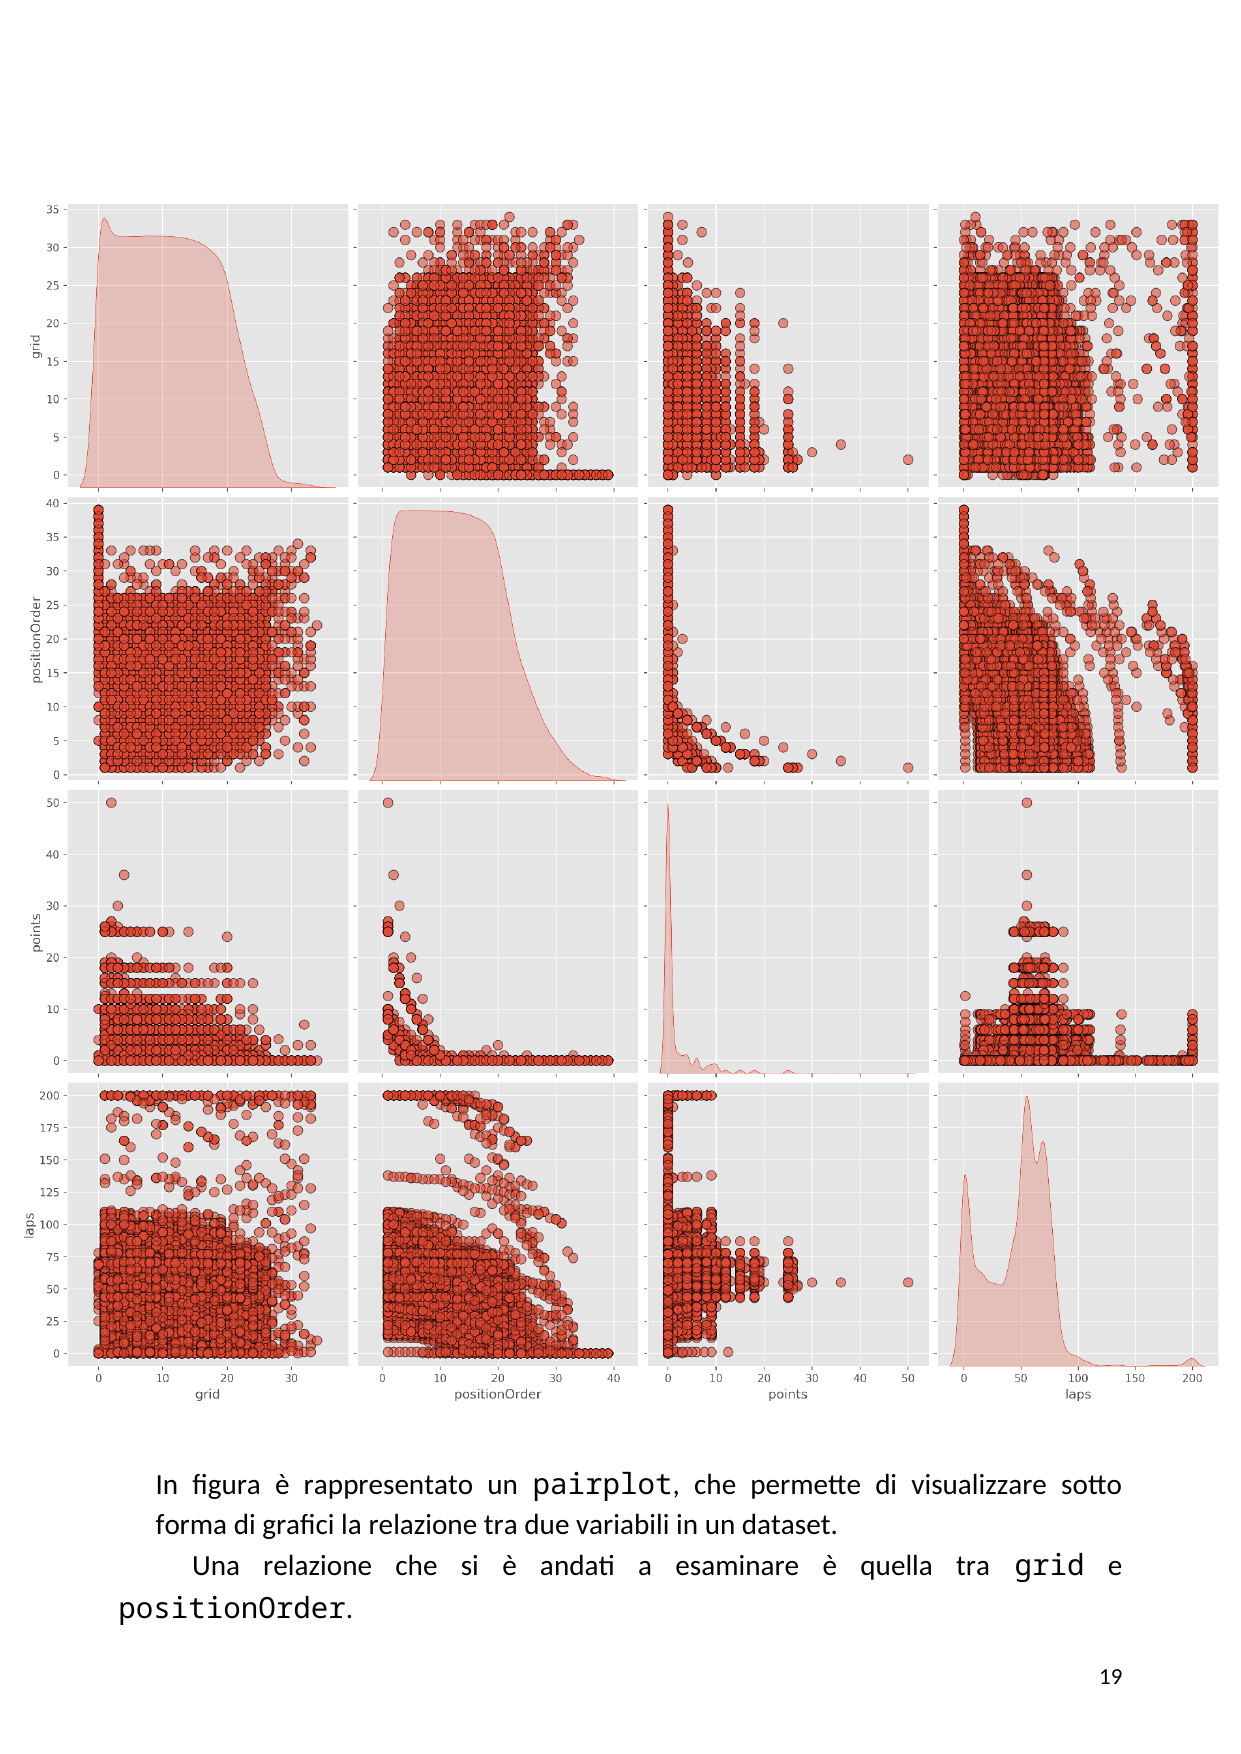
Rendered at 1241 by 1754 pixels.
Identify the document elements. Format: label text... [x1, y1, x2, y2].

text Una relazione che si è andati a esaminare è quella tra grid e positionOrder. [118, 1544, 1122, 1627]
text In figura è rappresentato un pairplot, che permette di visualizzare sotto forma di grafici la relazione tra due variabili in un dataset. [155, 1463, 1122, 1542]
picture [3, 186, 1236, 1420]
